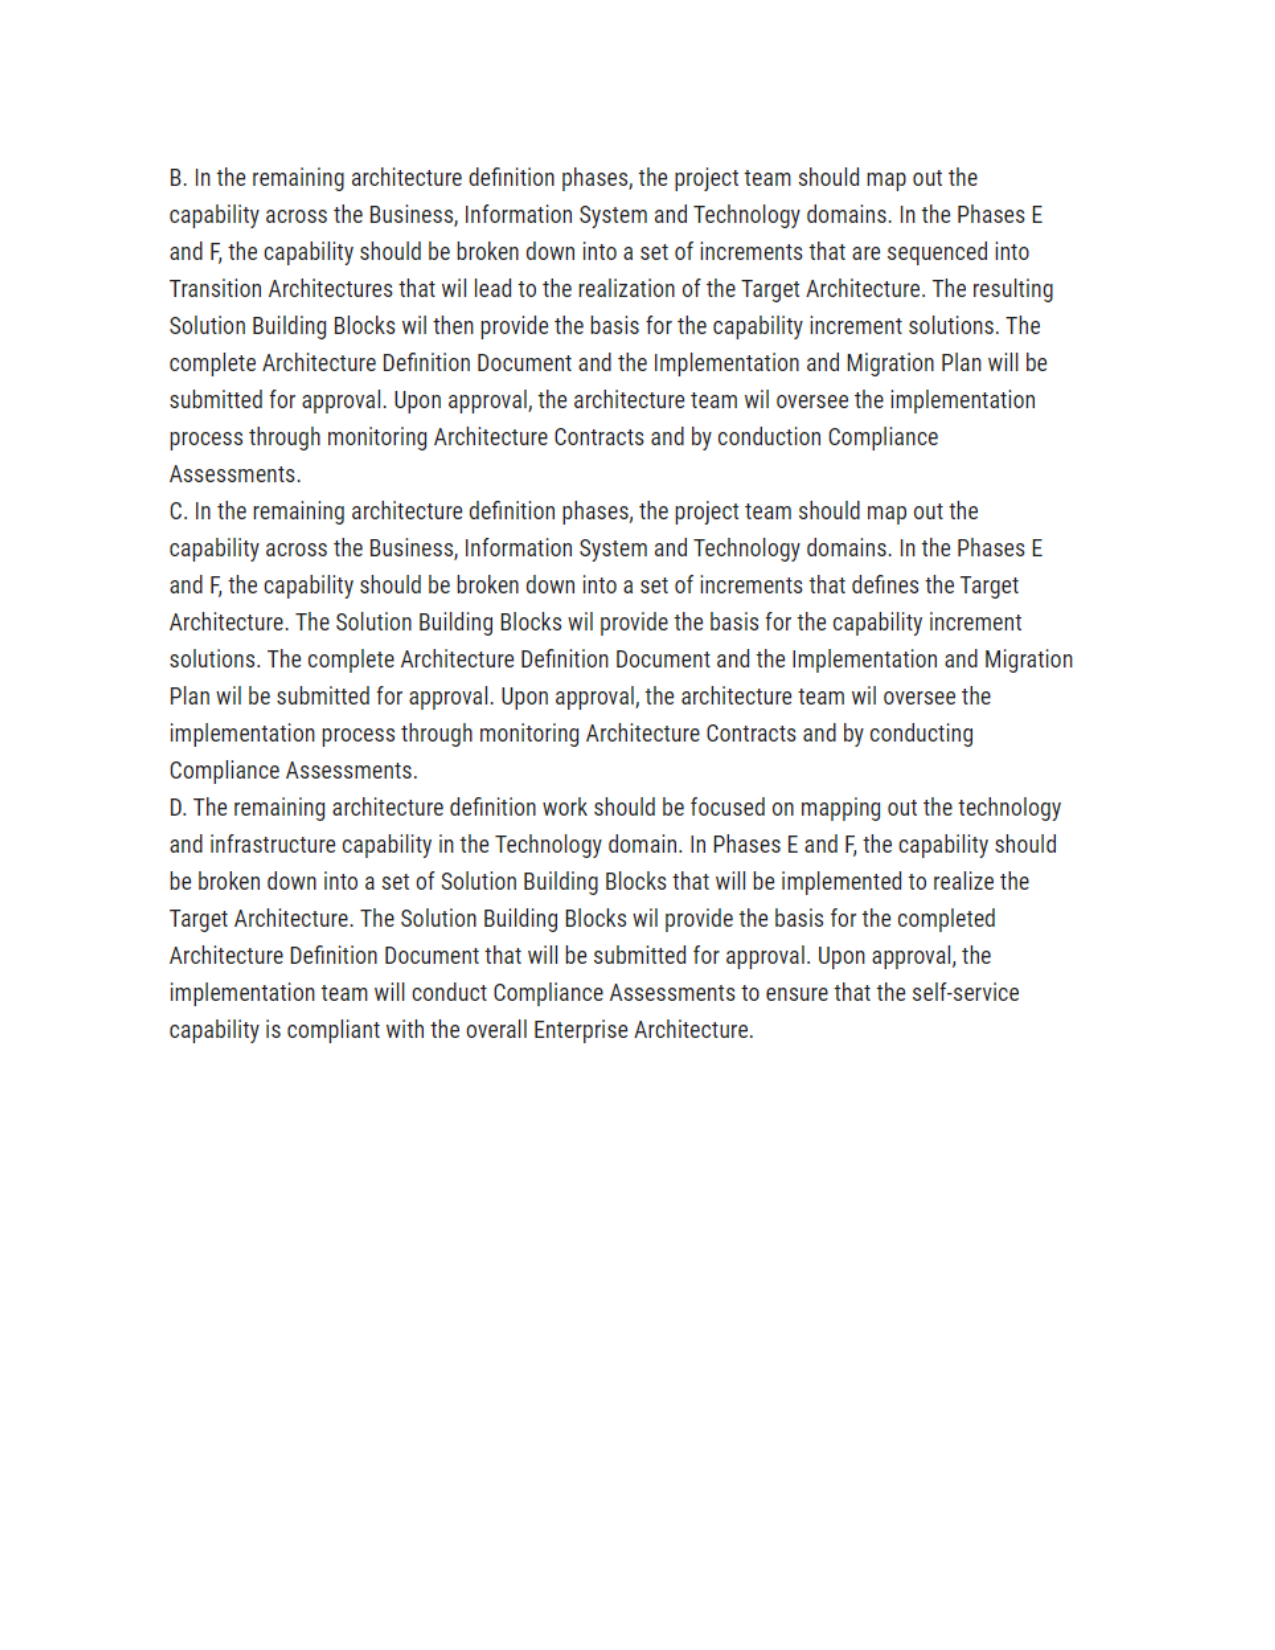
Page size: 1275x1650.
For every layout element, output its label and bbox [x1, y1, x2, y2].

picture [150, 150, 1125, 1050]
